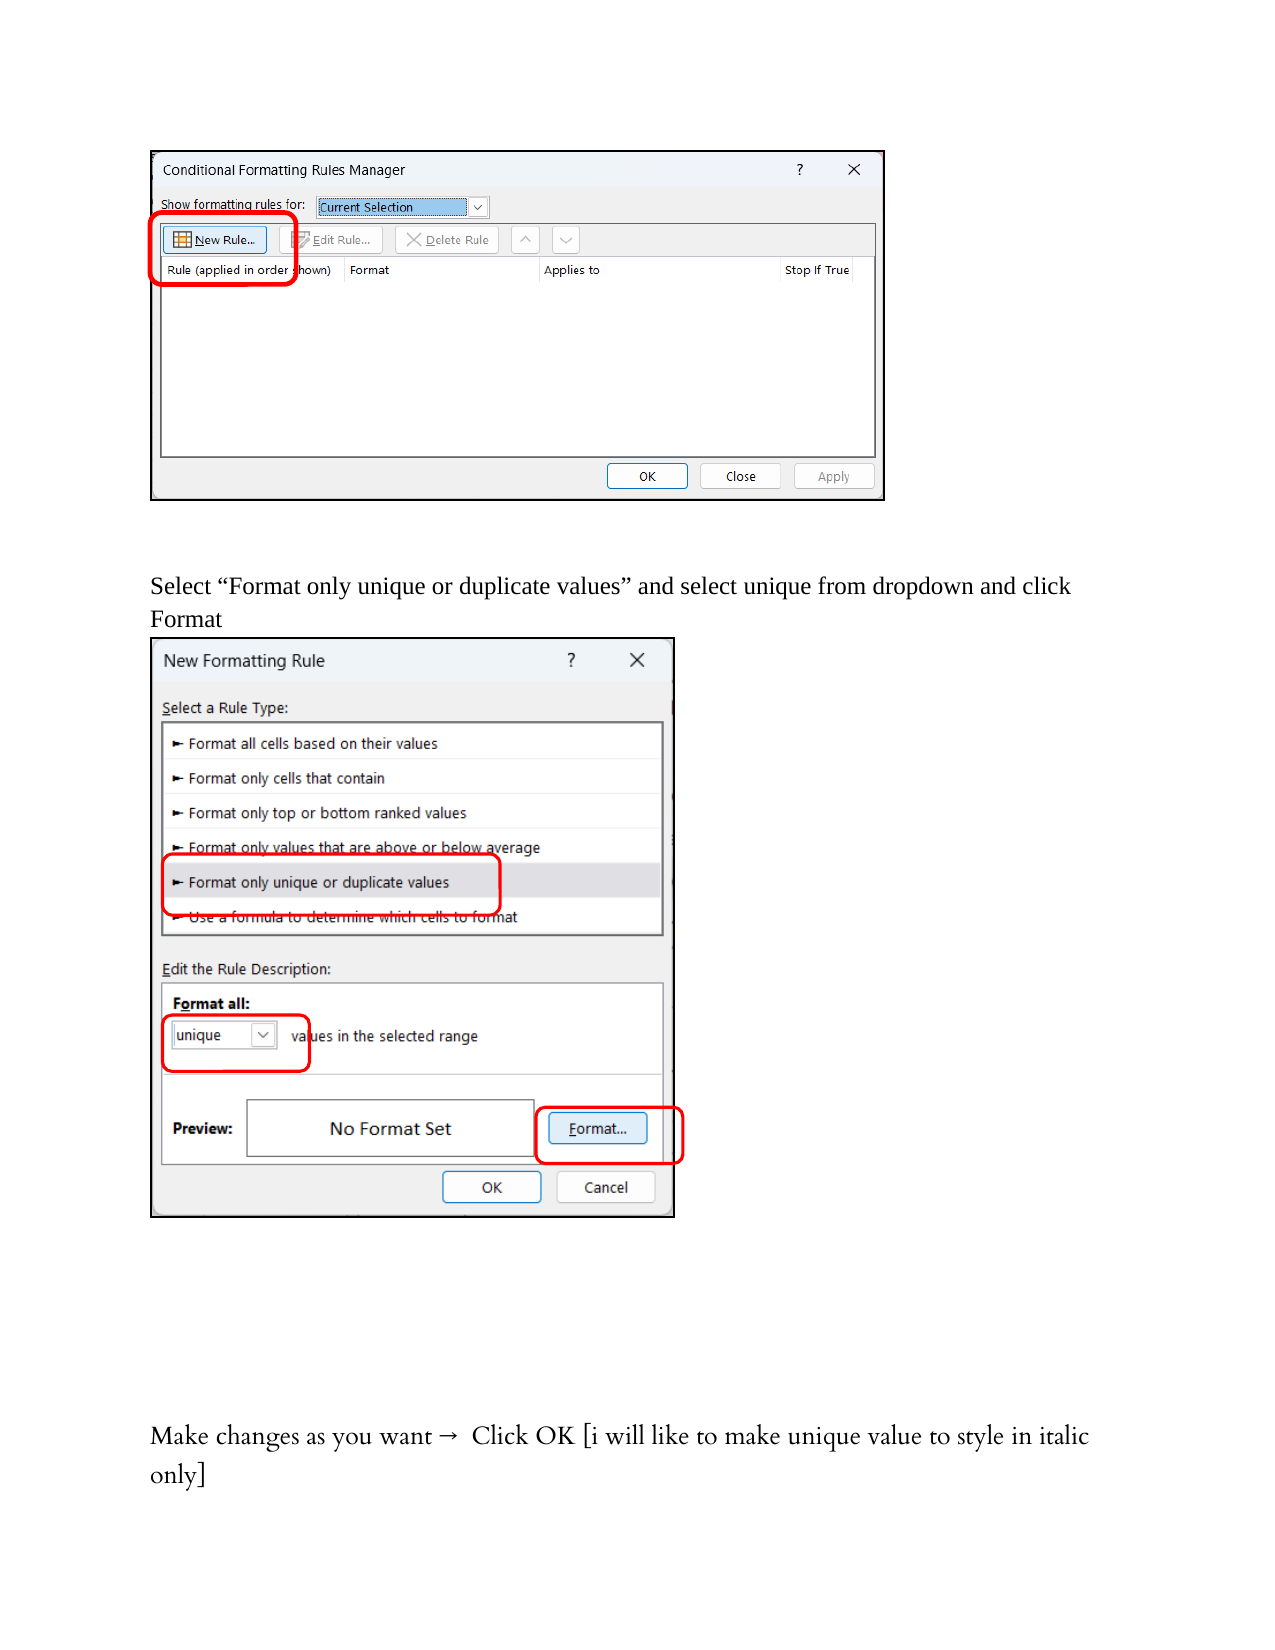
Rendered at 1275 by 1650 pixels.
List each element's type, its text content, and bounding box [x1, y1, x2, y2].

text Select “Format only unique or duplicate values” and select unique from dropdown and click Format [150, 571, 1125, 633]
picture [152, 639, 673, 1216]
picture [538, 1109, 673, 1161]
picture [152, 152, 883, 499]
text Make changes as you want → Click OK [i will like to make unique value to style in italic only] [150, 1420, 1125, 1492]
picture [153, 215, 293, 282]
